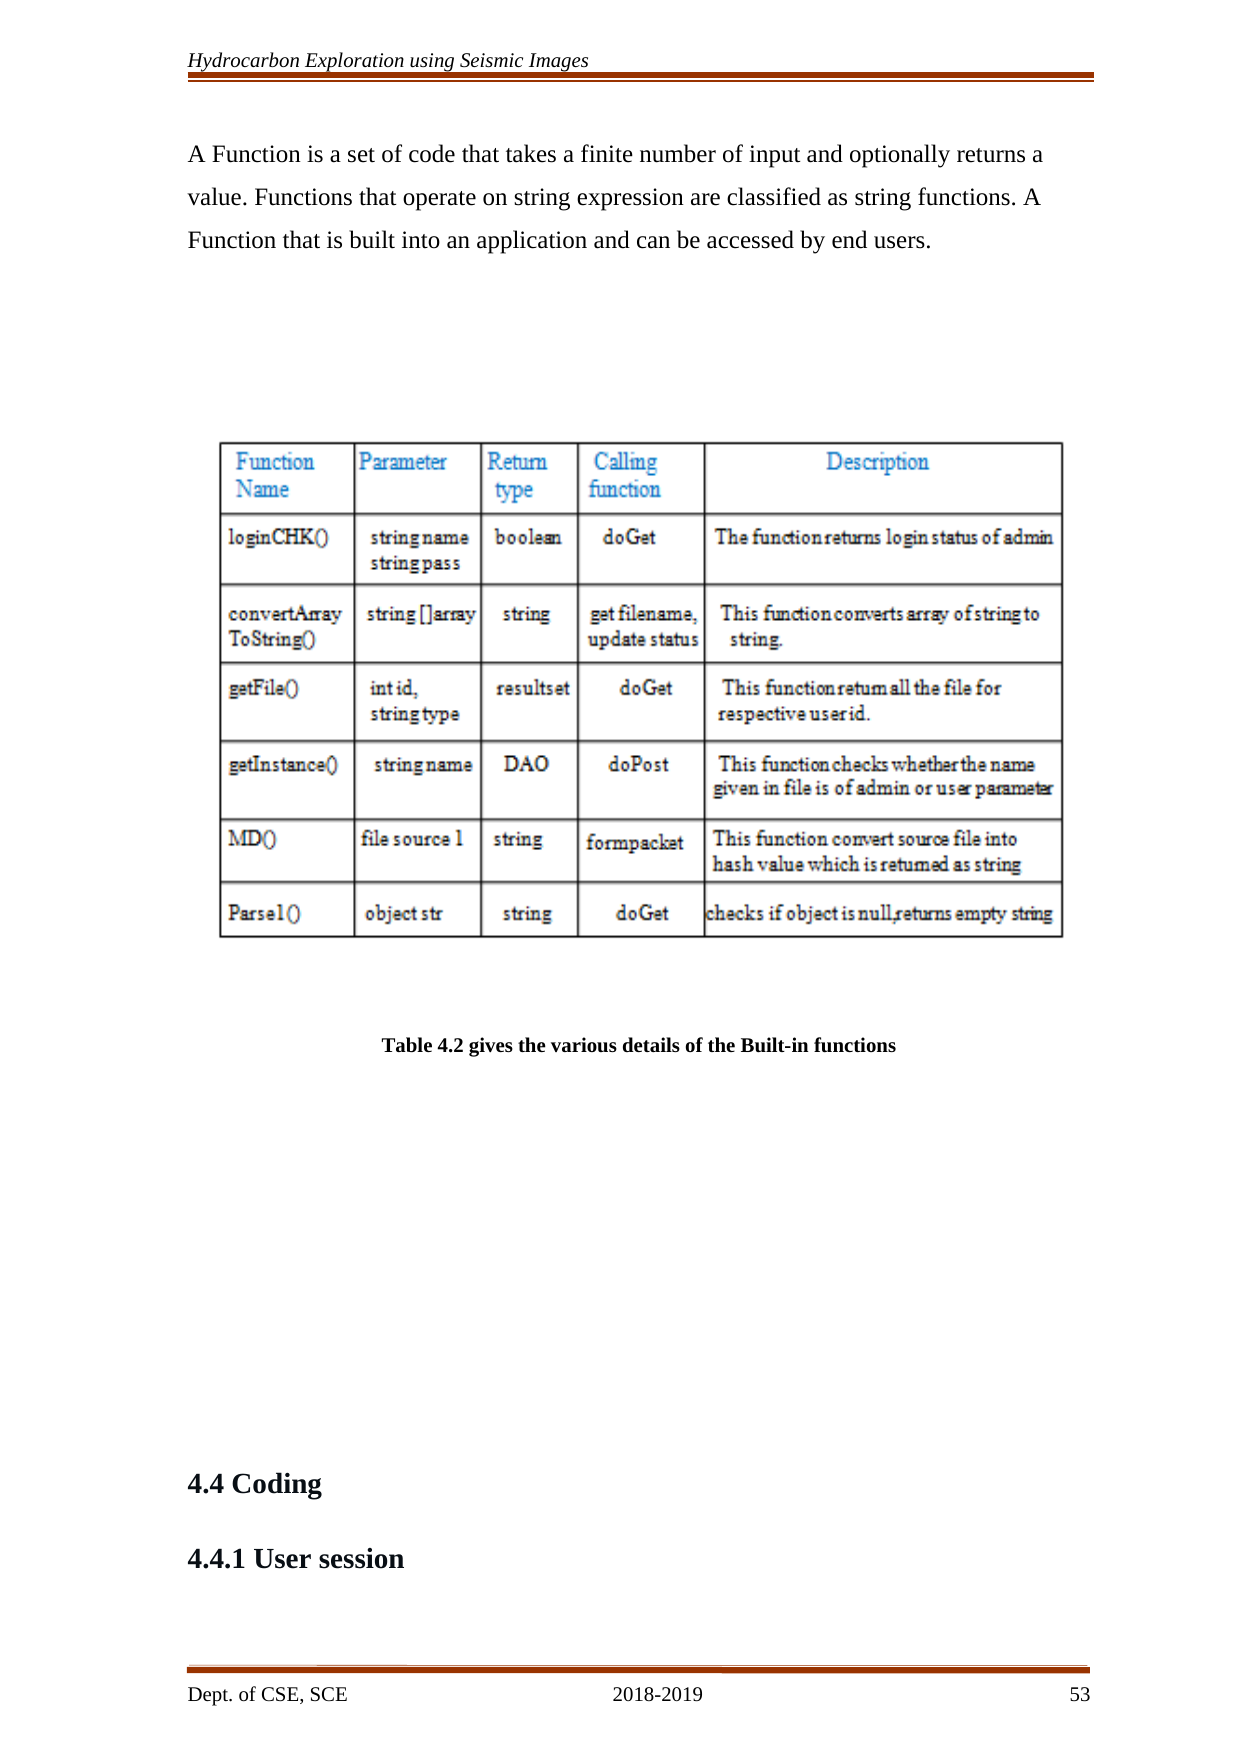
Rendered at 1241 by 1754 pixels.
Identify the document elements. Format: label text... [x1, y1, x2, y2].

text 4.4 Coding [187, 1466, 1090, 1500]
text A Function is a set of code that takes a finite number of input and optionally returns a value. Functions that operate on string expression are classified as string functions. A Function that is built into an application and can be accessed by end users. [187, 139, 1090, 254]
text 4.4.1 User session [187, 1542, 1090, 1575]
picture [191, 286, 1084, 991]
